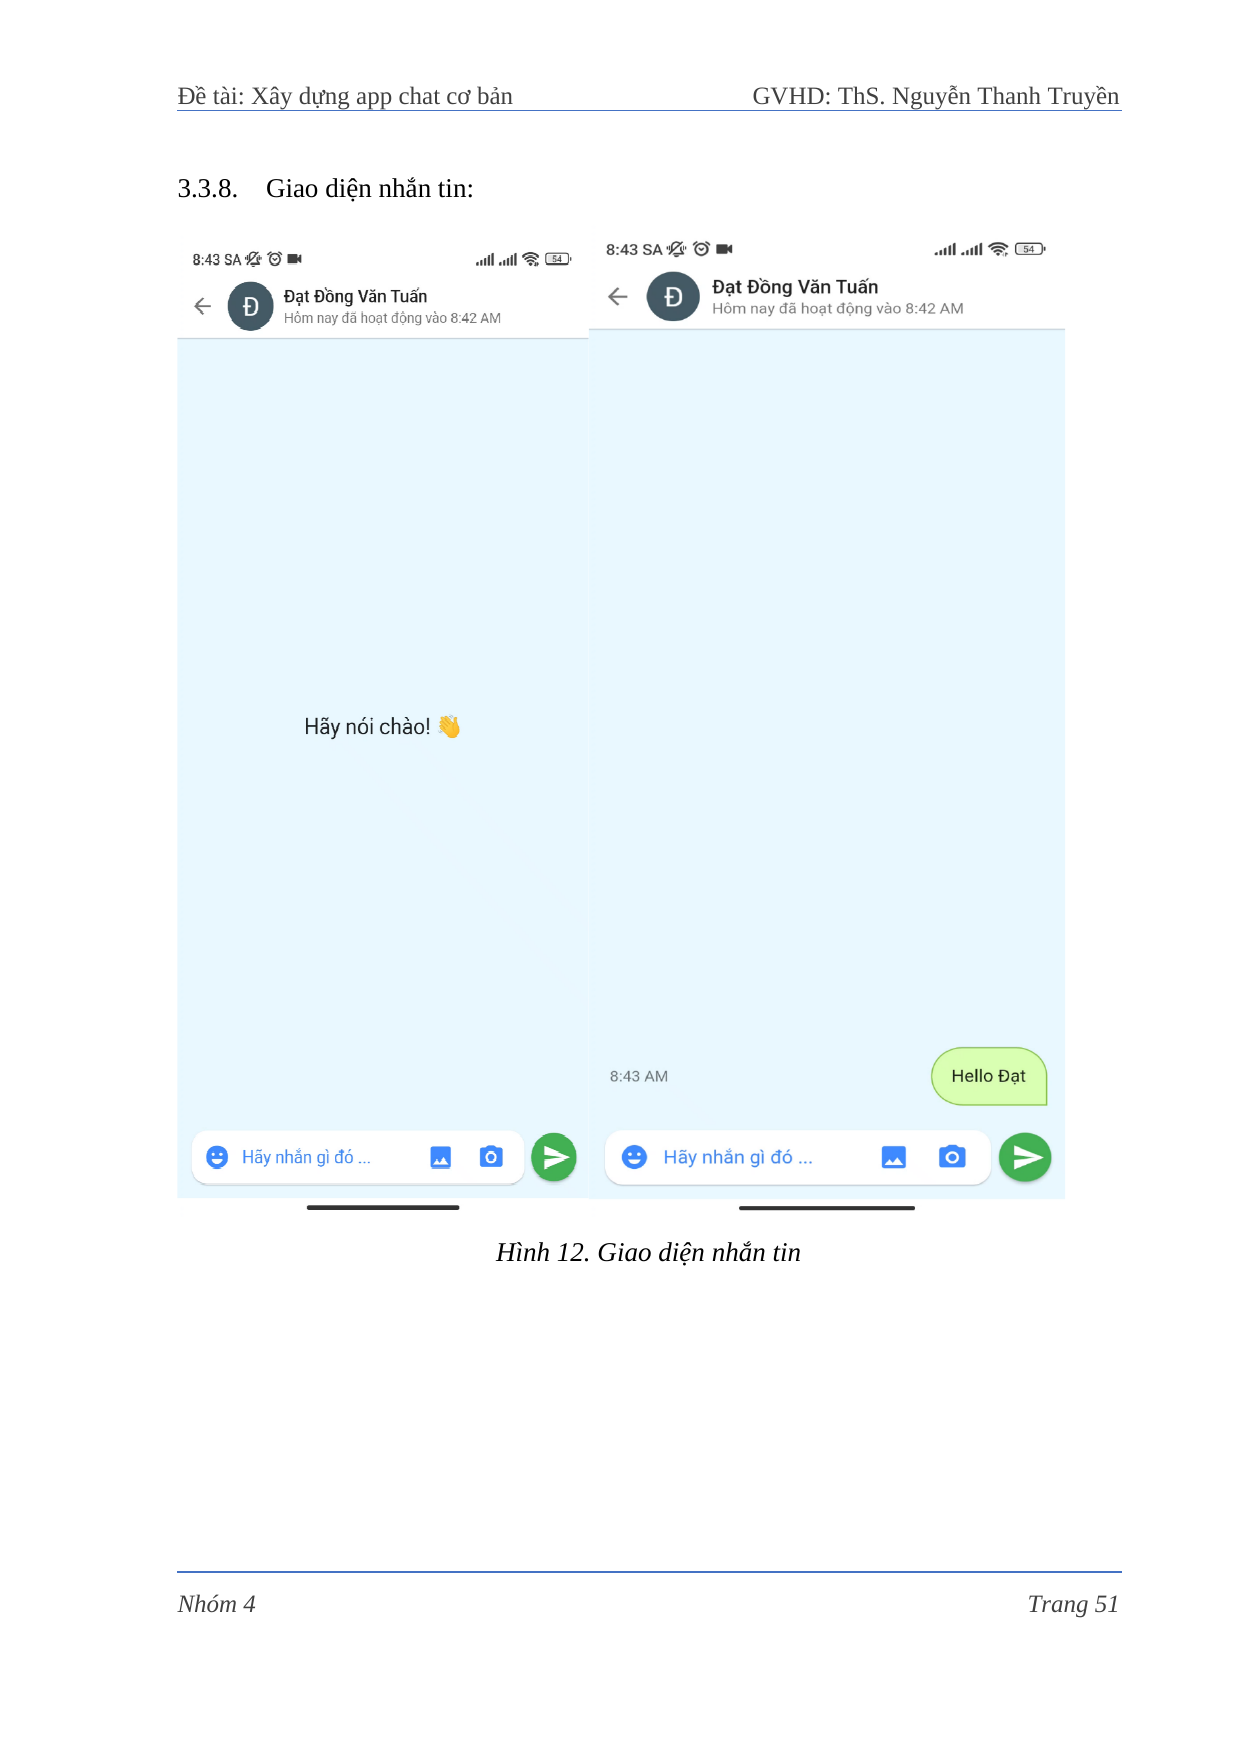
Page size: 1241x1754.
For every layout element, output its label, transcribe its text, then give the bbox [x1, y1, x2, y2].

picture [177, 222, 1066, 1217]
list Giao diện nhắn tin: [177, 172, 1004, 203]
